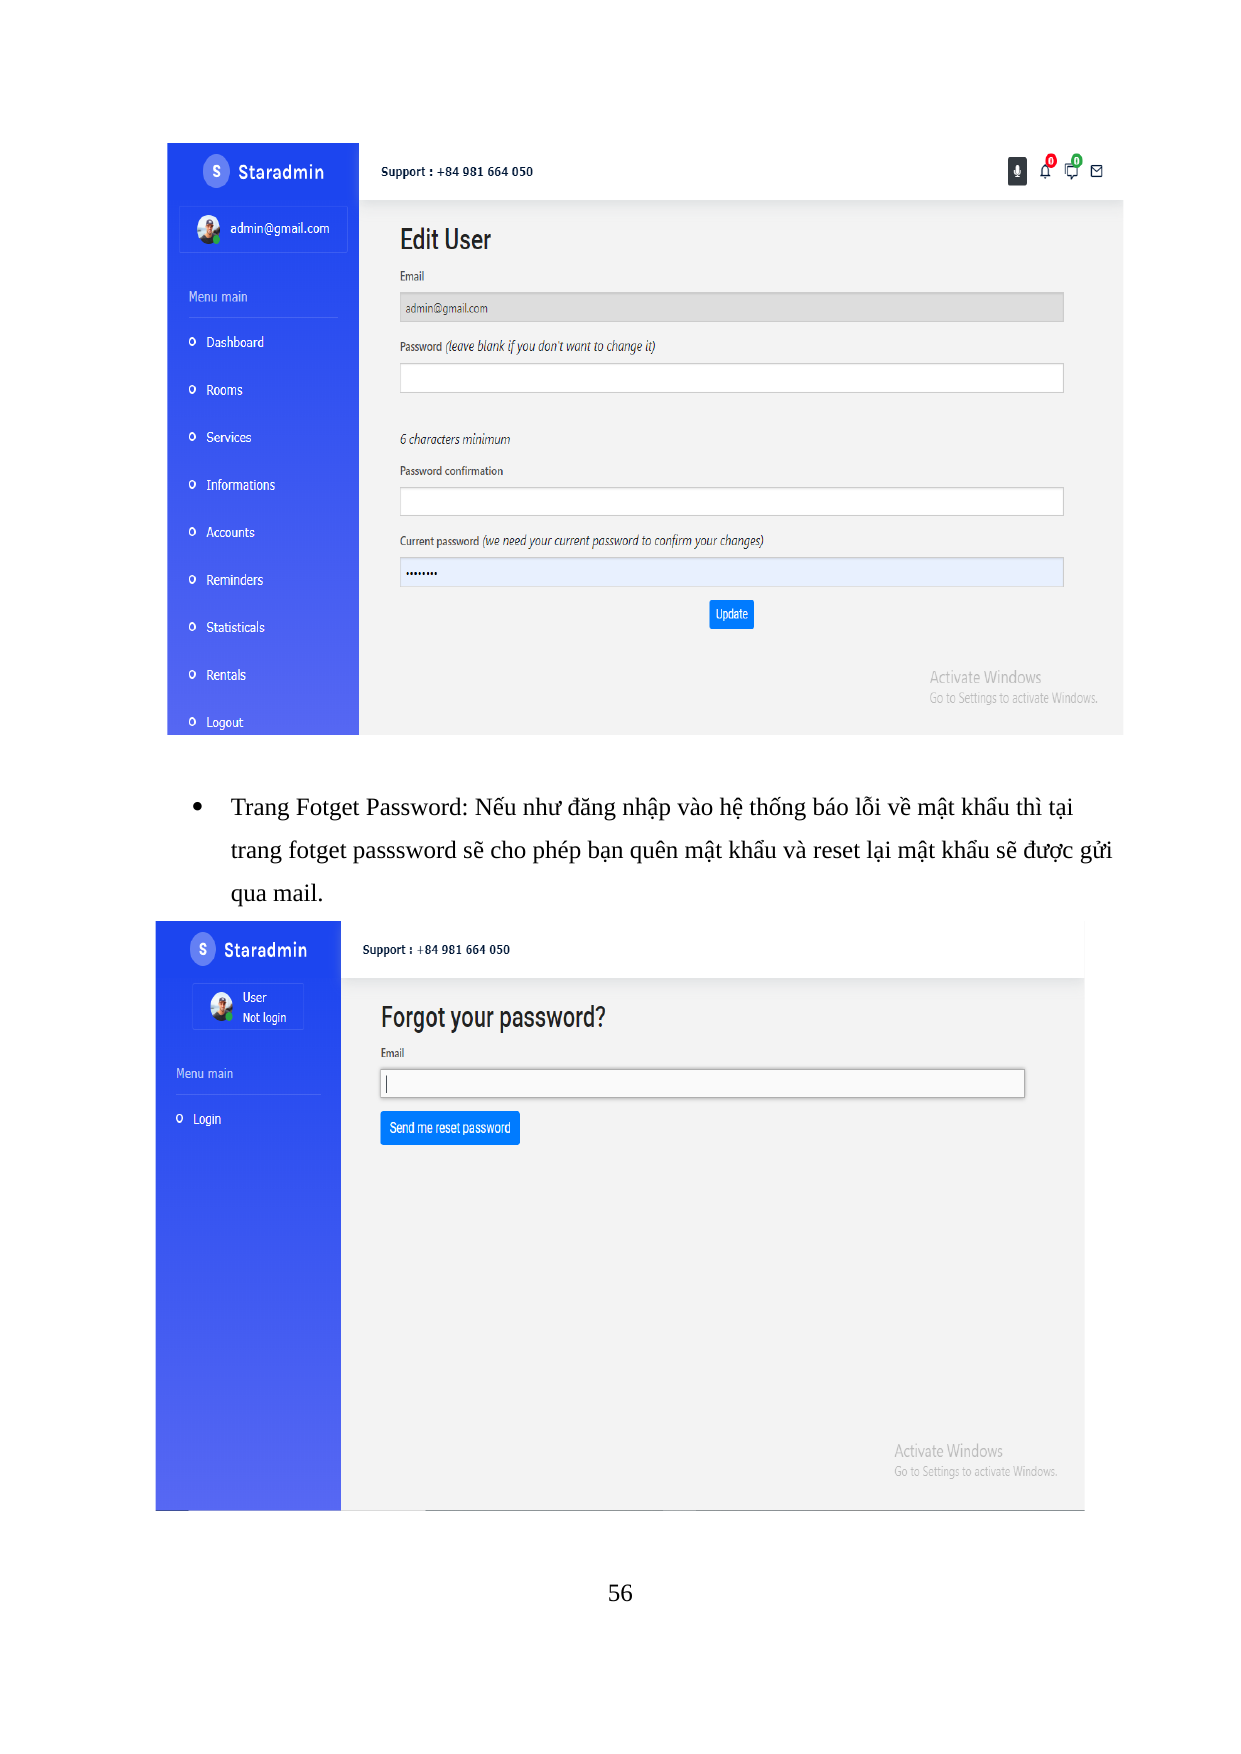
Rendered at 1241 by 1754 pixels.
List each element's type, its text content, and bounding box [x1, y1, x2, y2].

picture [155, 921, 1085, 1511]
list Trang Fotget Password: Nếu như đăng nhập vào hệ thống báo lỗi về mật khẩu thì tại trang fotget passsword sẽ cho phép bạn quên mật khẩu và reset lại mật khẩu sẽ được gửi qua mail. [193, 792, 1122, 907]
picture [167, 143, 1124, 735]
